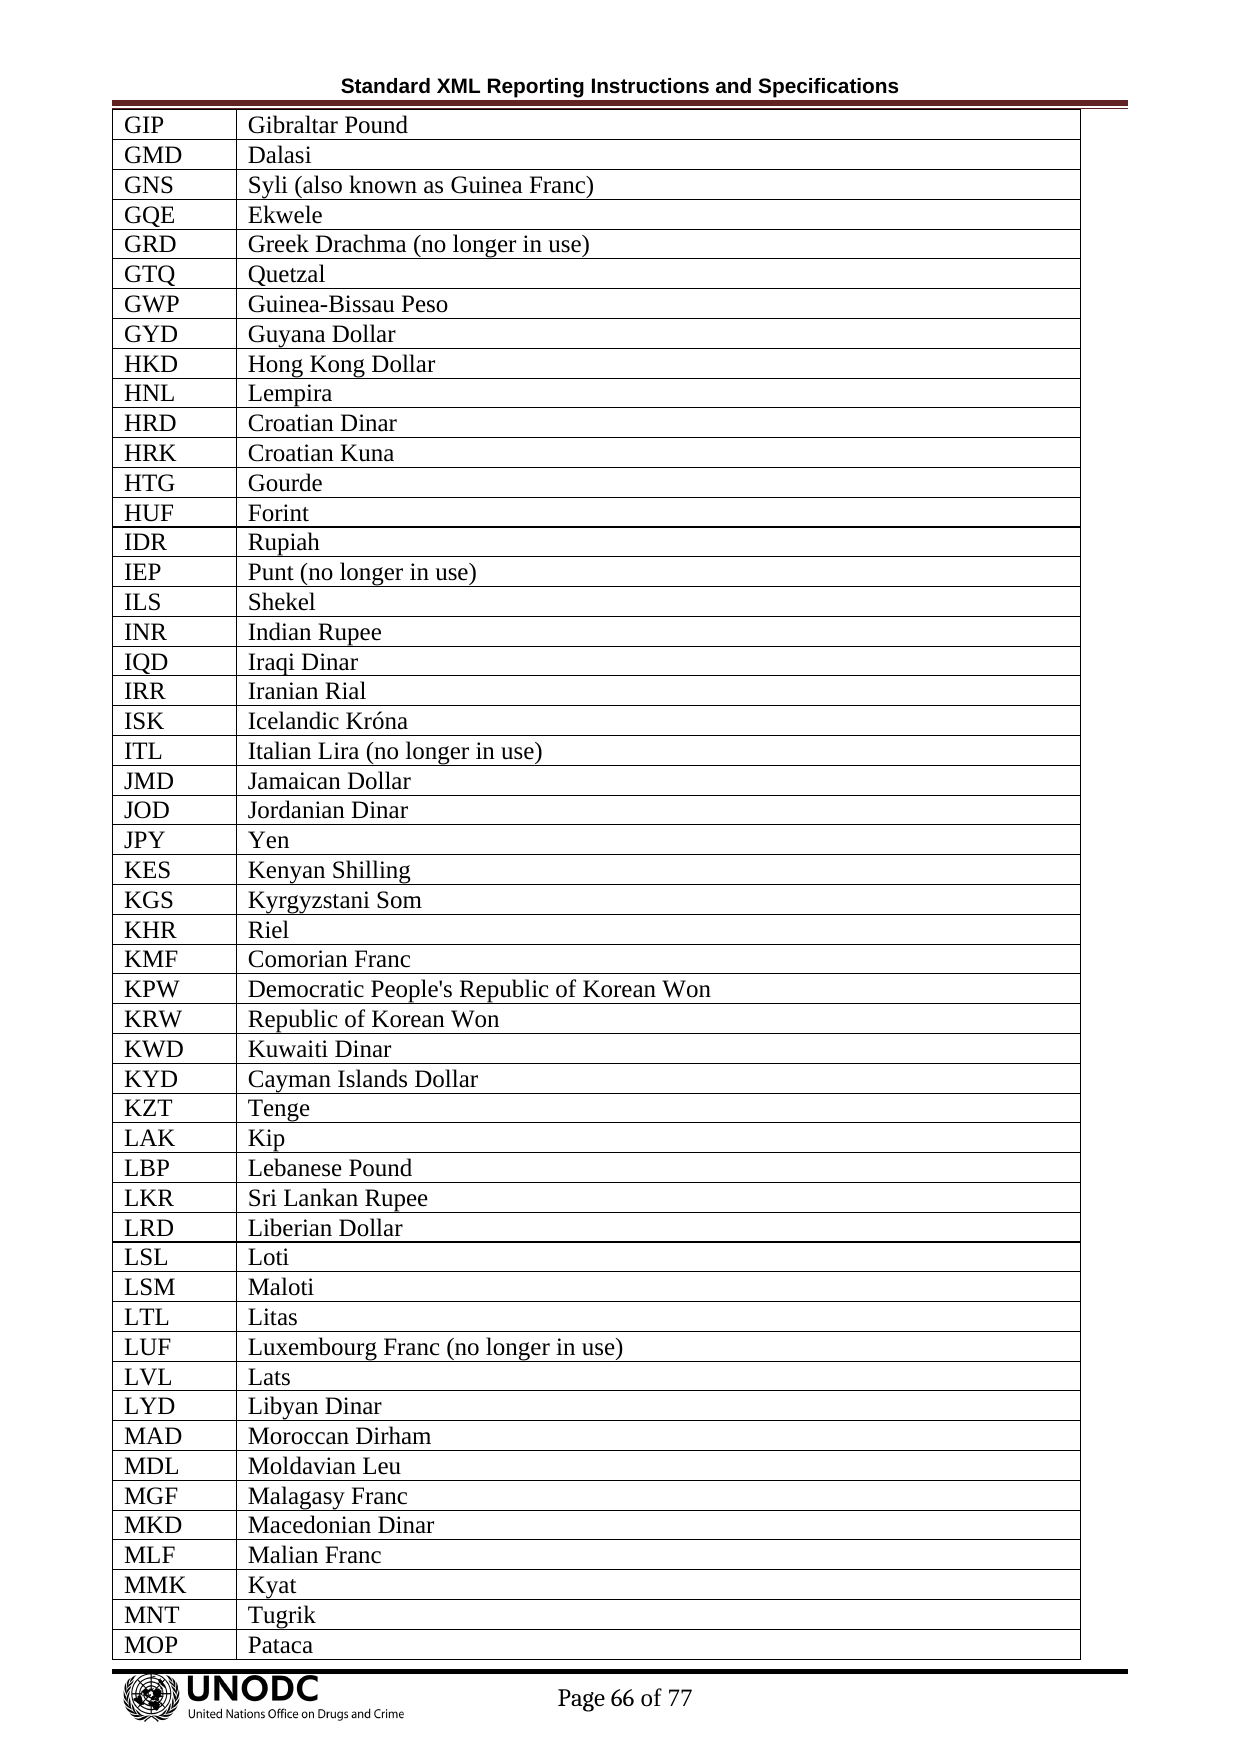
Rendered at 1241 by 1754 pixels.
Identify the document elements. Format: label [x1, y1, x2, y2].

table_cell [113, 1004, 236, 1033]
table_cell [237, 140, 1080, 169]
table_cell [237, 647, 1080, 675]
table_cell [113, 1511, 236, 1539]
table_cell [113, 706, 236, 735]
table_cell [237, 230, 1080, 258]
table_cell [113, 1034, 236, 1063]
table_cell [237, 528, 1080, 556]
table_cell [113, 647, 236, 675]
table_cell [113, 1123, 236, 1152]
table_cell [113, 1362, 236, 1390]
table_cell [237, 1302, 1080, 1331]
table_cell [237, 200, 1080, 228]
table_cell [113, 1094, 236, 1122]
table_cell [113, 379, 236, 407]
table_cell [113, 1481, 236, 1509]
picture [123, 1673, 404, 1722]
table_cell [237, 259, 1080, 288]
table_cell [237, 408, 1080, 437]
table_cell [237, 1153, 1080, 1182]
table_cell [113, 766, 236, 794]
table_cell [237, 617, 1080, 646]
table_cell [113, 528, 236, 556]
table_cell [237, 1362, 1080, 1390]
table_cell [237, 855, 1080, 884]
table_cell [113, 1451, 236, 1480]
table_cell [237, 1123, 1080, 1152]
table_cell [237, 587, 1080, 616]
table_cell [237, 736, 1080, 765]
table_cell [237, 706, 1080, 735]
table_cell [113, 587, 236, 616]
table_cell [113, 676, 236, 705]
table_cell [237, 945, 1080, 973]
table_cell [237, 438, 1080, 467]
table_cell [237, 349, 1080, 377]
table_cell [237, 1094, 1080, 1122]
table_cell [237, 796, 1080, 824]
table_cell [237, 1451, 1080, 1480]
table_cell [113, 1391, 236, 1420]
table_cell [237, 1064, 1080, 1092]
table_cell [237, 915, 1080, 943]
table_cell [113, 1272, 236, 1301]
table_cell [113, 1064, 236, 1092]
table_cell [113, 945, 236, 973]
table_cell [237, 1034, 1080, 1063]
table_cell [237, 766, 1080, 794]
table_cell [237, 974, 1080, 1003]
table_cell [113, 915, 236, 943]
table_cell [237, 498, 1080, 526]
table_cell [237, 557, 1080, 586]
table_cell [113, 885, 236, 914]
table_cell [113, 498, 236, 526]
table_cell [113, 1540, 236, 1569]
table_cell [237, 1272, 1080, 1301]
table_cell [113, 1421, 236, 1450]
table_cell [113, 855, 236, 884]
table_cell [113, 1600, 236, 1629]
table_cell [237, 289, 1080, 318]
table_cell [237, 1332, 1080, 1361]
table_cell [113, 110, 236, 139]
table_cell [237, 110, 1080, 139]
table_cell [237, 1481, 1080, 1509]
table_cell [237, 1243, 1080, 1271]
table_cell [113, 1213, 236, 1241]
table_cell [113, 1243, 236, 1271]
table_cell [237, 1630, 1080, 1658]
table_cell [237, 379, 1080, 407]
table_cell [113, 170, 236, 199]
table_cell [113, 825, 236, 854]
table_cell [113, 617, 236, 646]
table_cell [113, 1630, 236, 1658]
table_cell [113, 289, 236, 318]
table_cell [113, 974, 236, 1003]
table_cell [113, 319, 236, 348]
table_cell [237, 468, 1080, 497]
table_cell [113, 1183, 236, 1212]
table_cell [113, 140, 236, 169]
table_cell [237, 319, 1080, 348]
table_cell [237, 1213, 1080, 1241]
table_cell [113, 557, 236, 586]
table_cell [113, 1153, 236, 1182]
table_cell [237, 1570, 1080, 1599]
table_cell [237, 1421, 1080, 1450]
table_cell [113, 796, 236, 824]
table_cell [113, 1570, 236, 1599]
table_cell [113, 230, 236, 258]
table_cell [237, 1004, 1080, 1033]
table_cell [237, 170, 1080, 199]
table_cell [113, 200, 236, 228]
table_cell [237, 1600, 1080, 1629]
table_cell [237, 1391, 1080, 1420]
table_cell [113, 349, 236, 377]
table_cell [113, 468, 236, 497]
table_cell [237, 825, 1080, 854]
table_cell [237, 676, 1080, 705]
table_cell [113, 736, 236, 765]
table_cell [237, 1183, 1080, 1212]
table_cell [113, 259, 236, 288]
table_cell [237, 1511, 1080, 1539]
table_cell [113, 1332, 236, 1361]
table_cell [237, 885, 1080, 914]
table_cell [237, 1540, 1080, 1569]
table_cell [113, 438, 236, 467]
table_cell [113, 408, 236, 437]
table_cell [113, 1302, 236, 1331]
